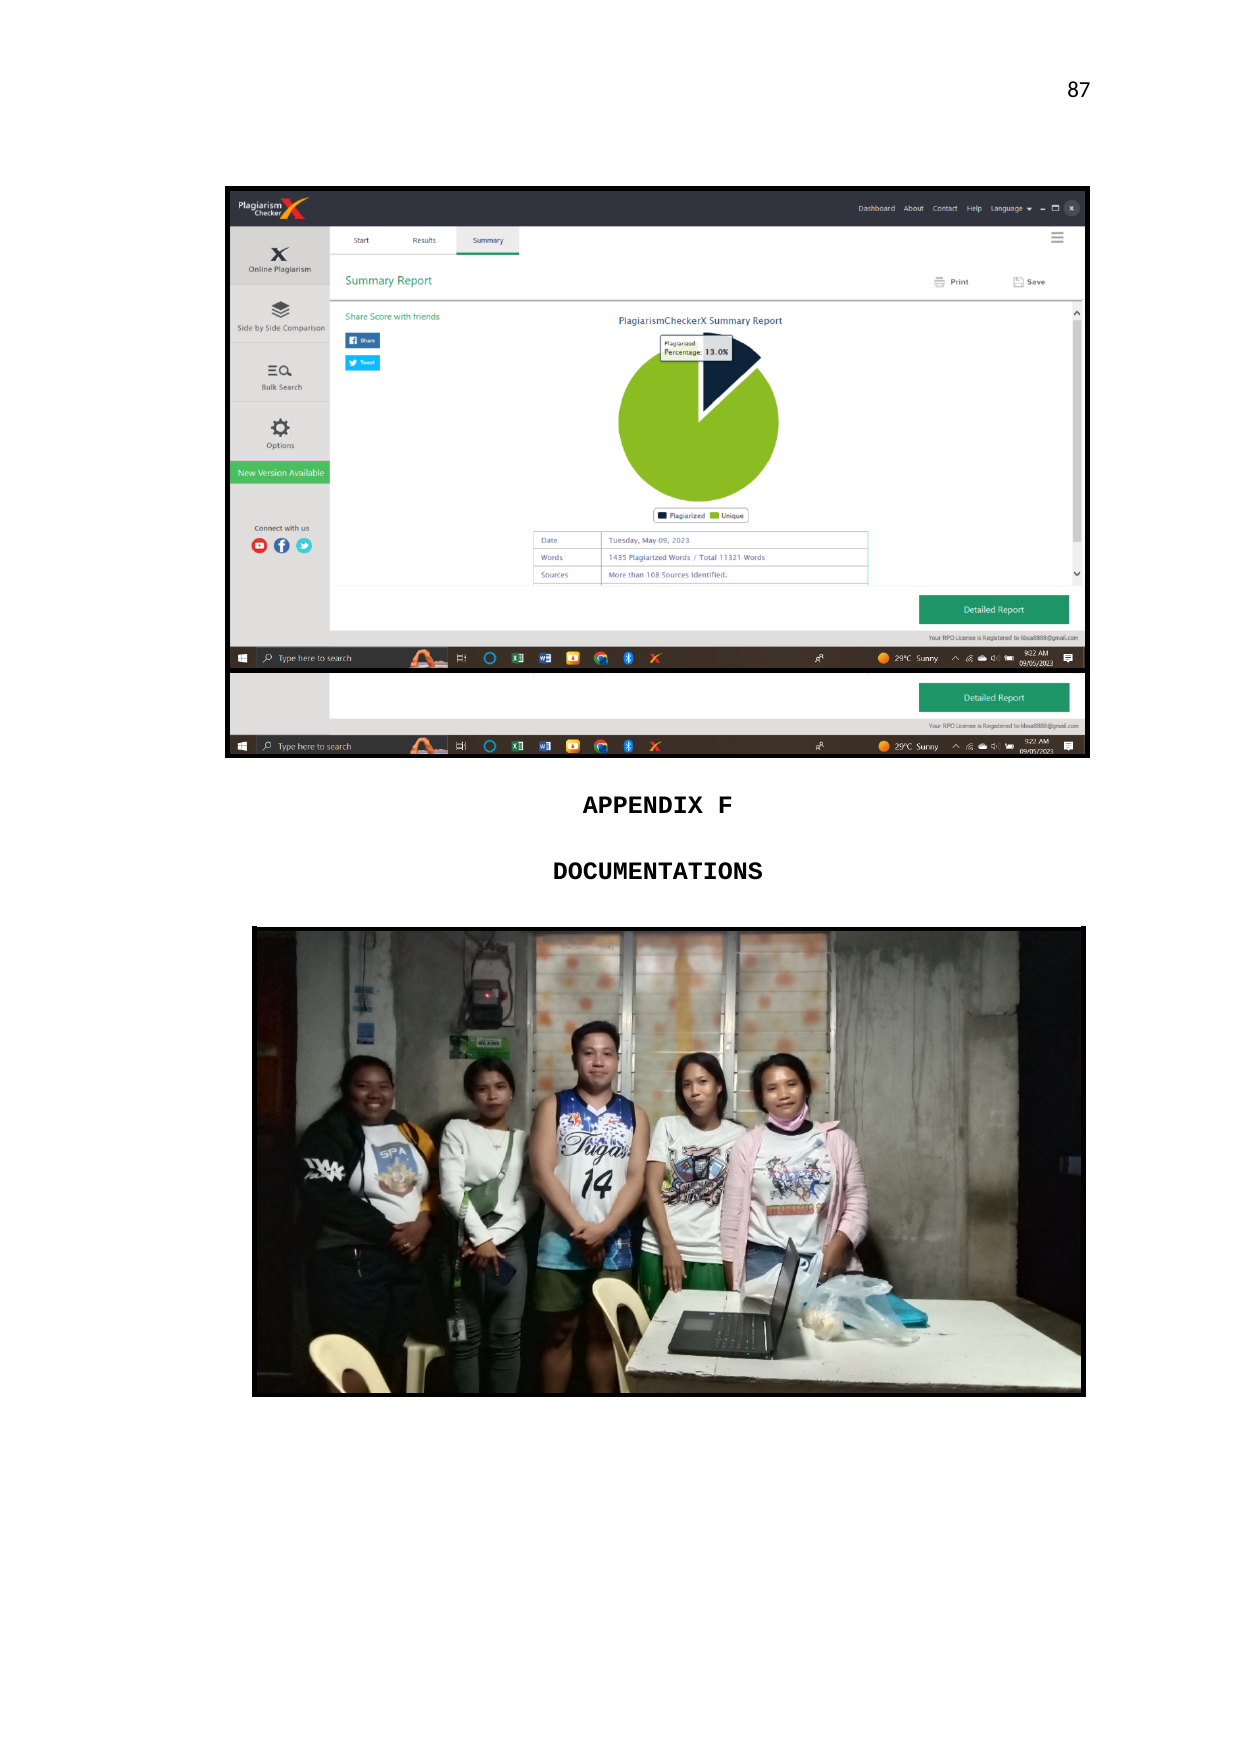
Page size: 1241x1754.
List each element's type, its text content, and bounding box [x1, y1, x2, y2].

text DOCUMENTATIONS [225, 858, 1090, 887]
picture [230, 191, 1085, 668]
subtitle APPENDIX F [225, 758, 1090, 821]
picture [230, 673, 1085, 754]
picture [257, 931, 1081, 1393]
